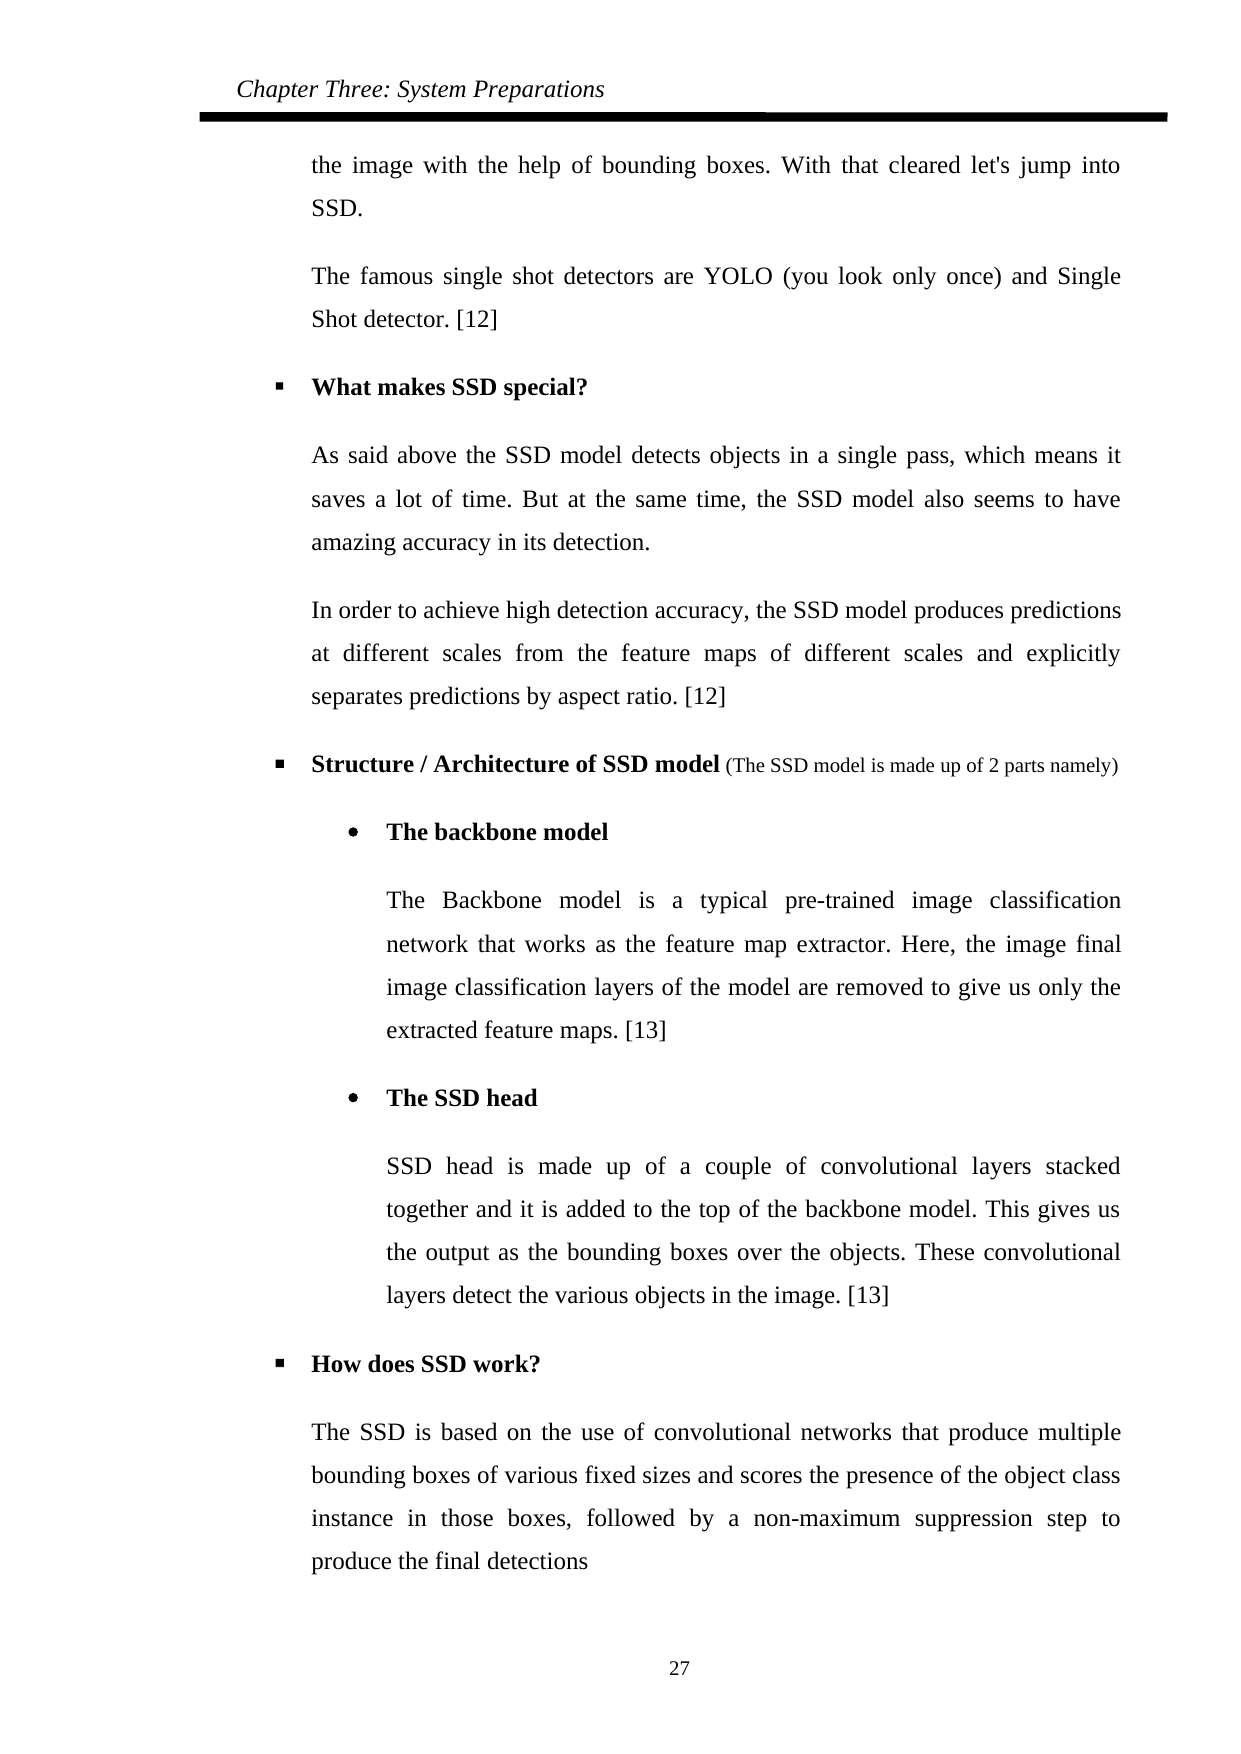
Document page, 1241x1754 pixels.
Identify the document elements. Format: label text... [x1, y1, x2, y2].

list Structure / Architecture of SSD model (The SSD model is made up of 2 parts namely) [274, 749, 1122, 778]
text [311, 150, 1122, 222]
text SSD head is made up of a couple of convolutional layers stacked together and it is added to the top of the backbone model. This gives us the output as the bounding boxes over the objects. These convolutional layers detect the various objects in the image. [13] [386, 1151, 1122, 1309]
text As said above the SSD model detects objects in a single pass, which means it saves a lot of time. But at the same time, the SSD model also seems to have amazing accuracy in its detection. [311, 441, 1122, 556]
list The backbone model [349, 817, 1122, 846]
text In order to achieve high detection accuracy, the SSD model produces predictions at different scales from the feature maps of different scales and explicitly separates predictions by aspect ratio. [12] [311, 595, 1122, 710]
text The famous single shot detectors are YOLO (you look only once) and Single Shot detector. [12] [311, 261, 1122, 333]
text The SSD is based on the use of convolutional networks that produce multiple bounding boxes of various fixed sizes and scores the presence of the object class instance in those boxes, followed by a non-maximum suppression step to produce the final detections [311, 1417, 1122, 1575]
list What makes SSD special? [274, 372, 1122, 401]
text The Backbone model is a typical pre-trained image classification network that works as the feature map extractor. Here, the image final image classification layers of the model are removed to give us only the extracted feature maps. [13] [386, 886, 1122, 1044]
list How does SSD work? [274, 1349, 1122, 1377]
list The SSD head [349, 1083, 1122, 1112]
